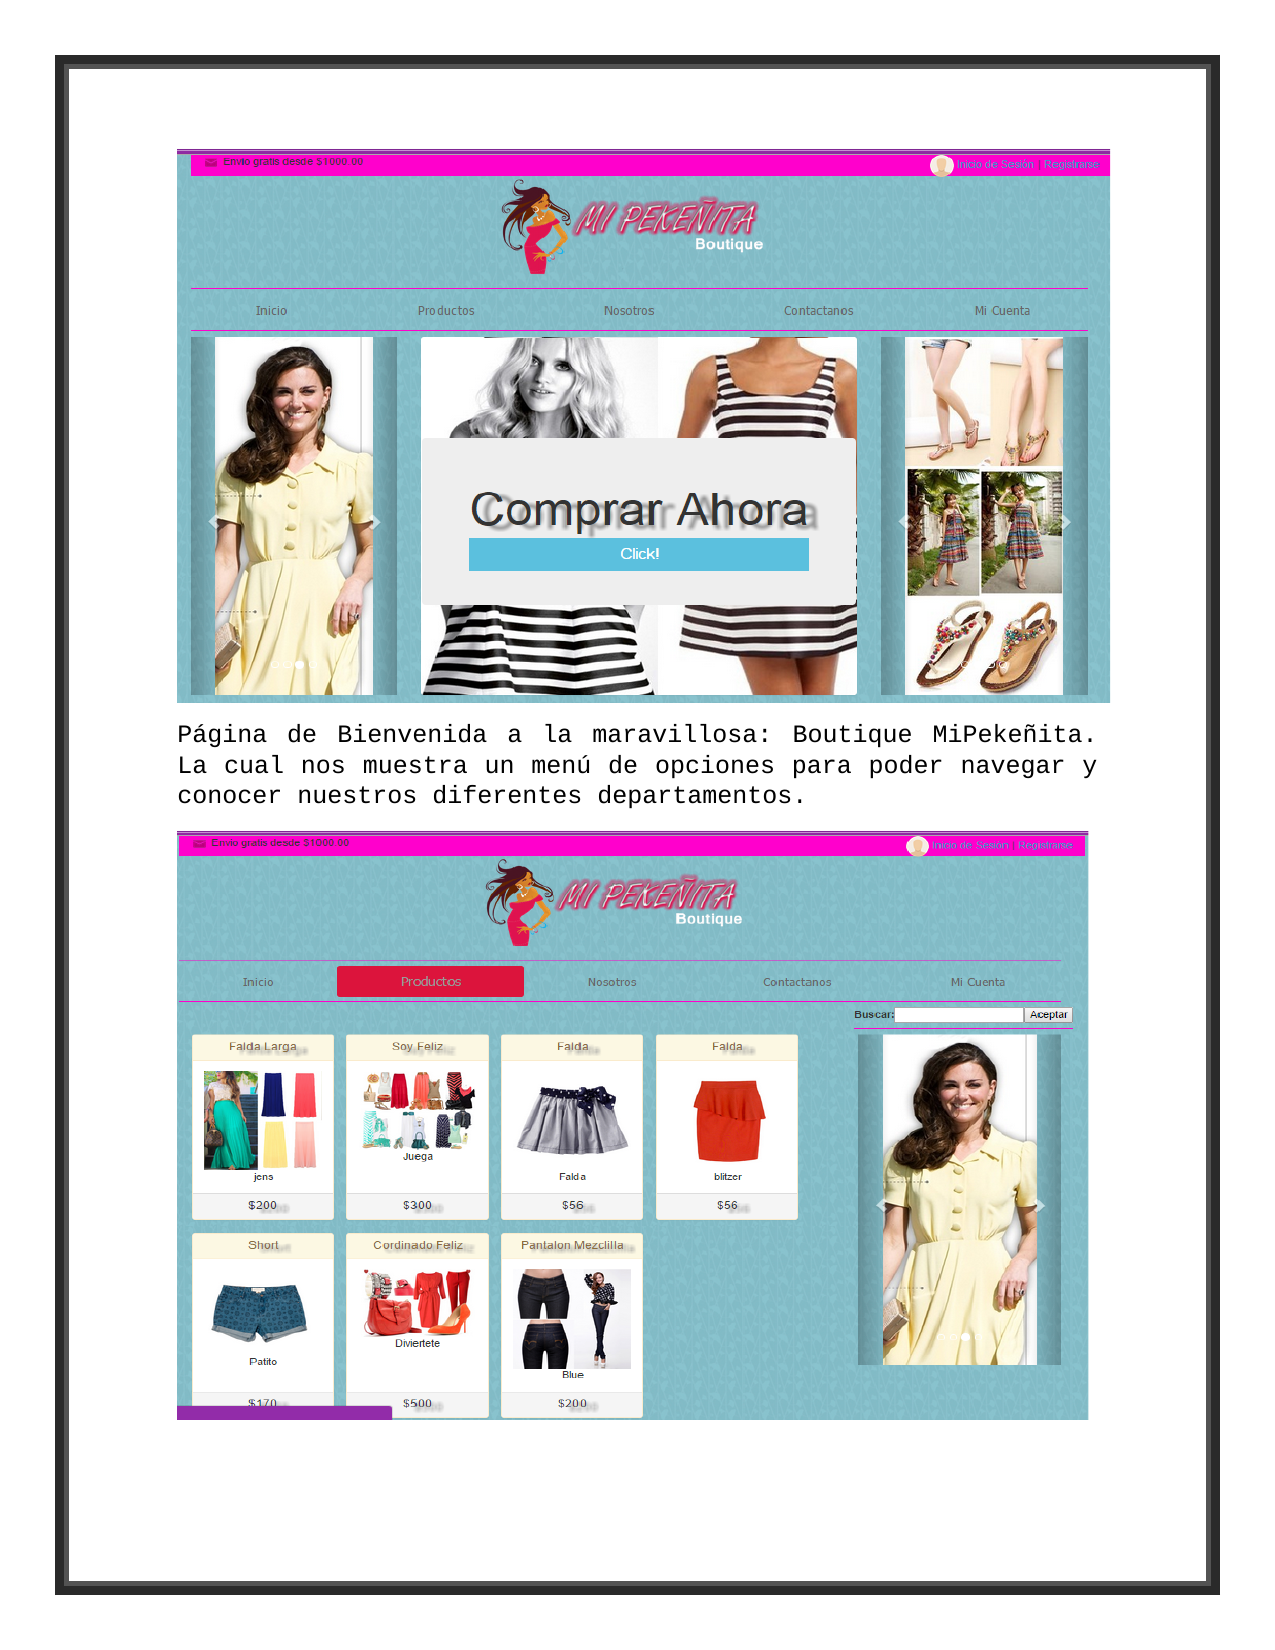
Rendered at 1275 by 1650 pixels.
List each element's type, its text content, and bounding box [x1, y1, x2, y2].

picture [177, 147, 1111, 703]
picture [177, 830, 1089, 1420]
text Página de Bienvenida a la maravillosa: Boutique MiPekeñita. La cual nos muestra un menú de opciones para poder navegar y conocer nuestros diferentes departamentos. [177, 722, 1098, 811]
